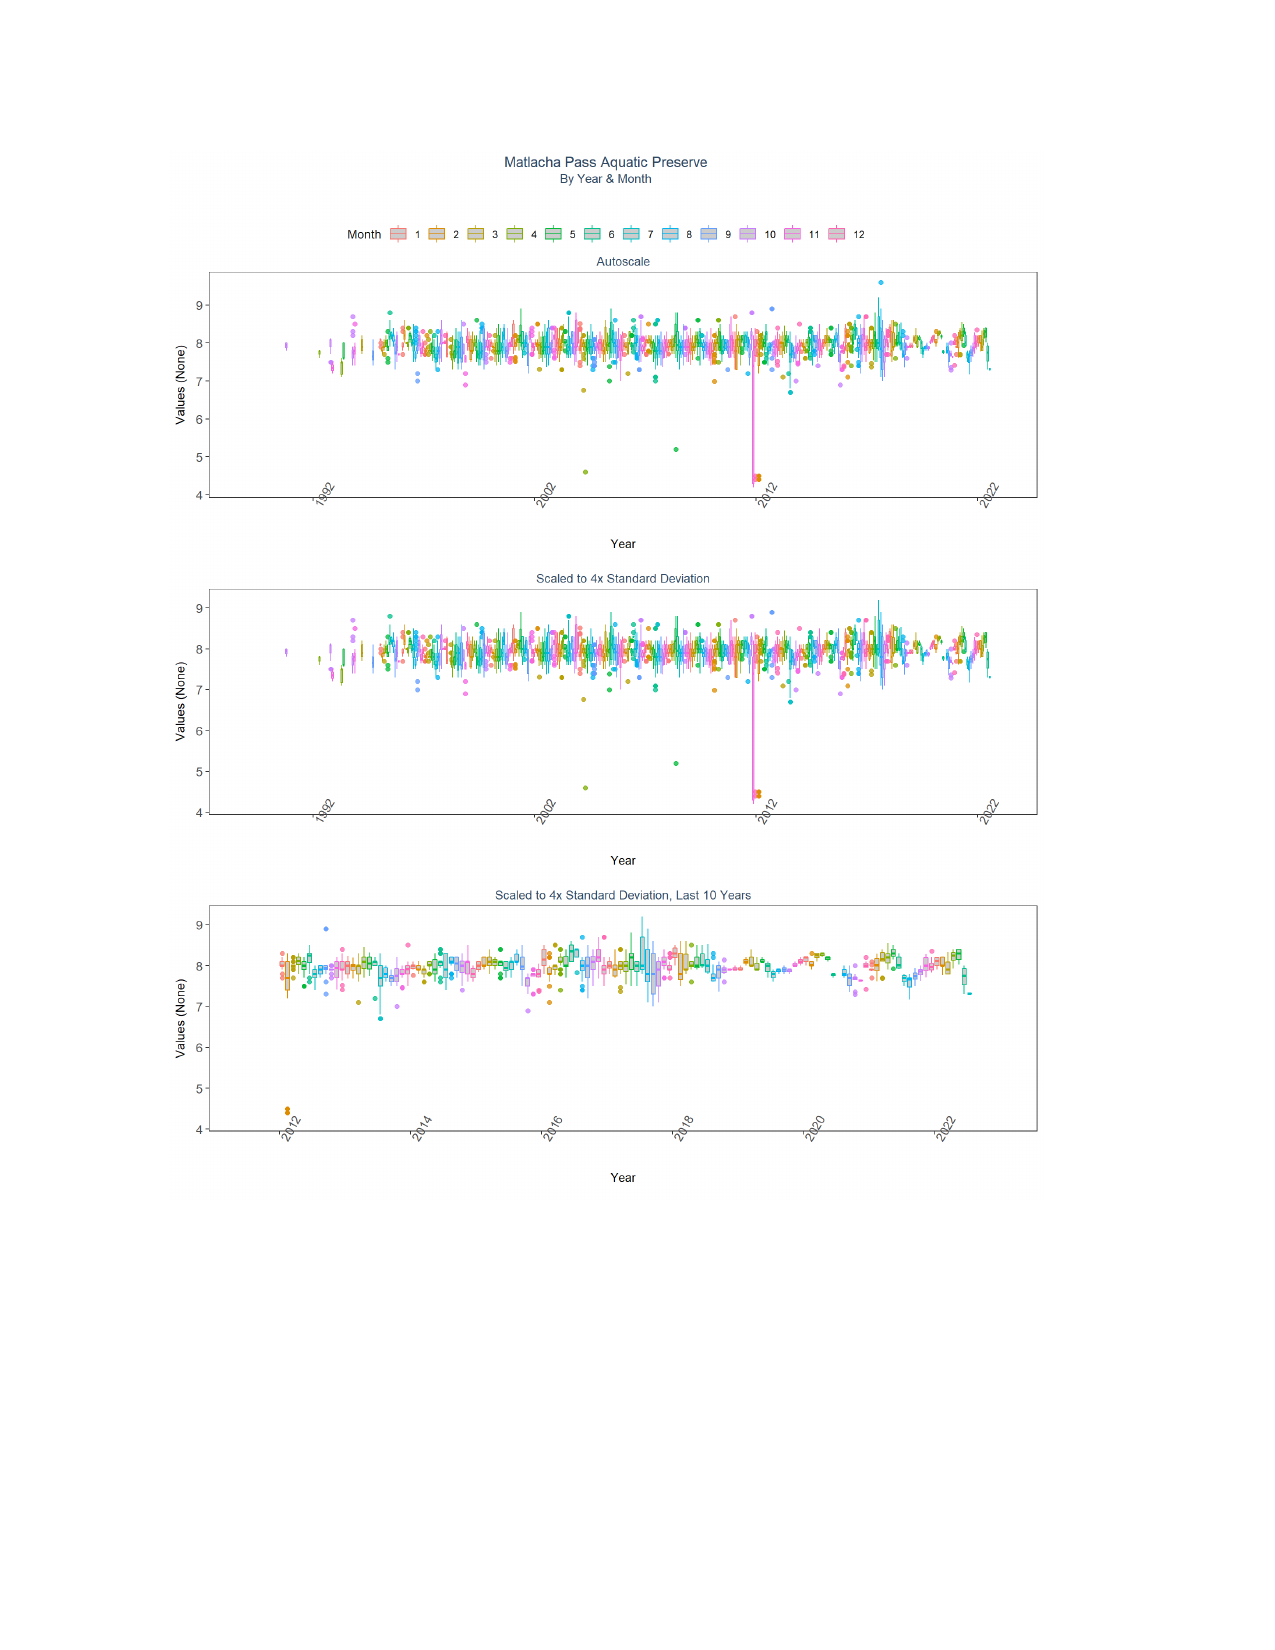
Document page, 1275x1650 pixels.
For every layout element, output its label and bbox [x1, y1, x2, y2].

picture [168, 150, 1044, 1200]
